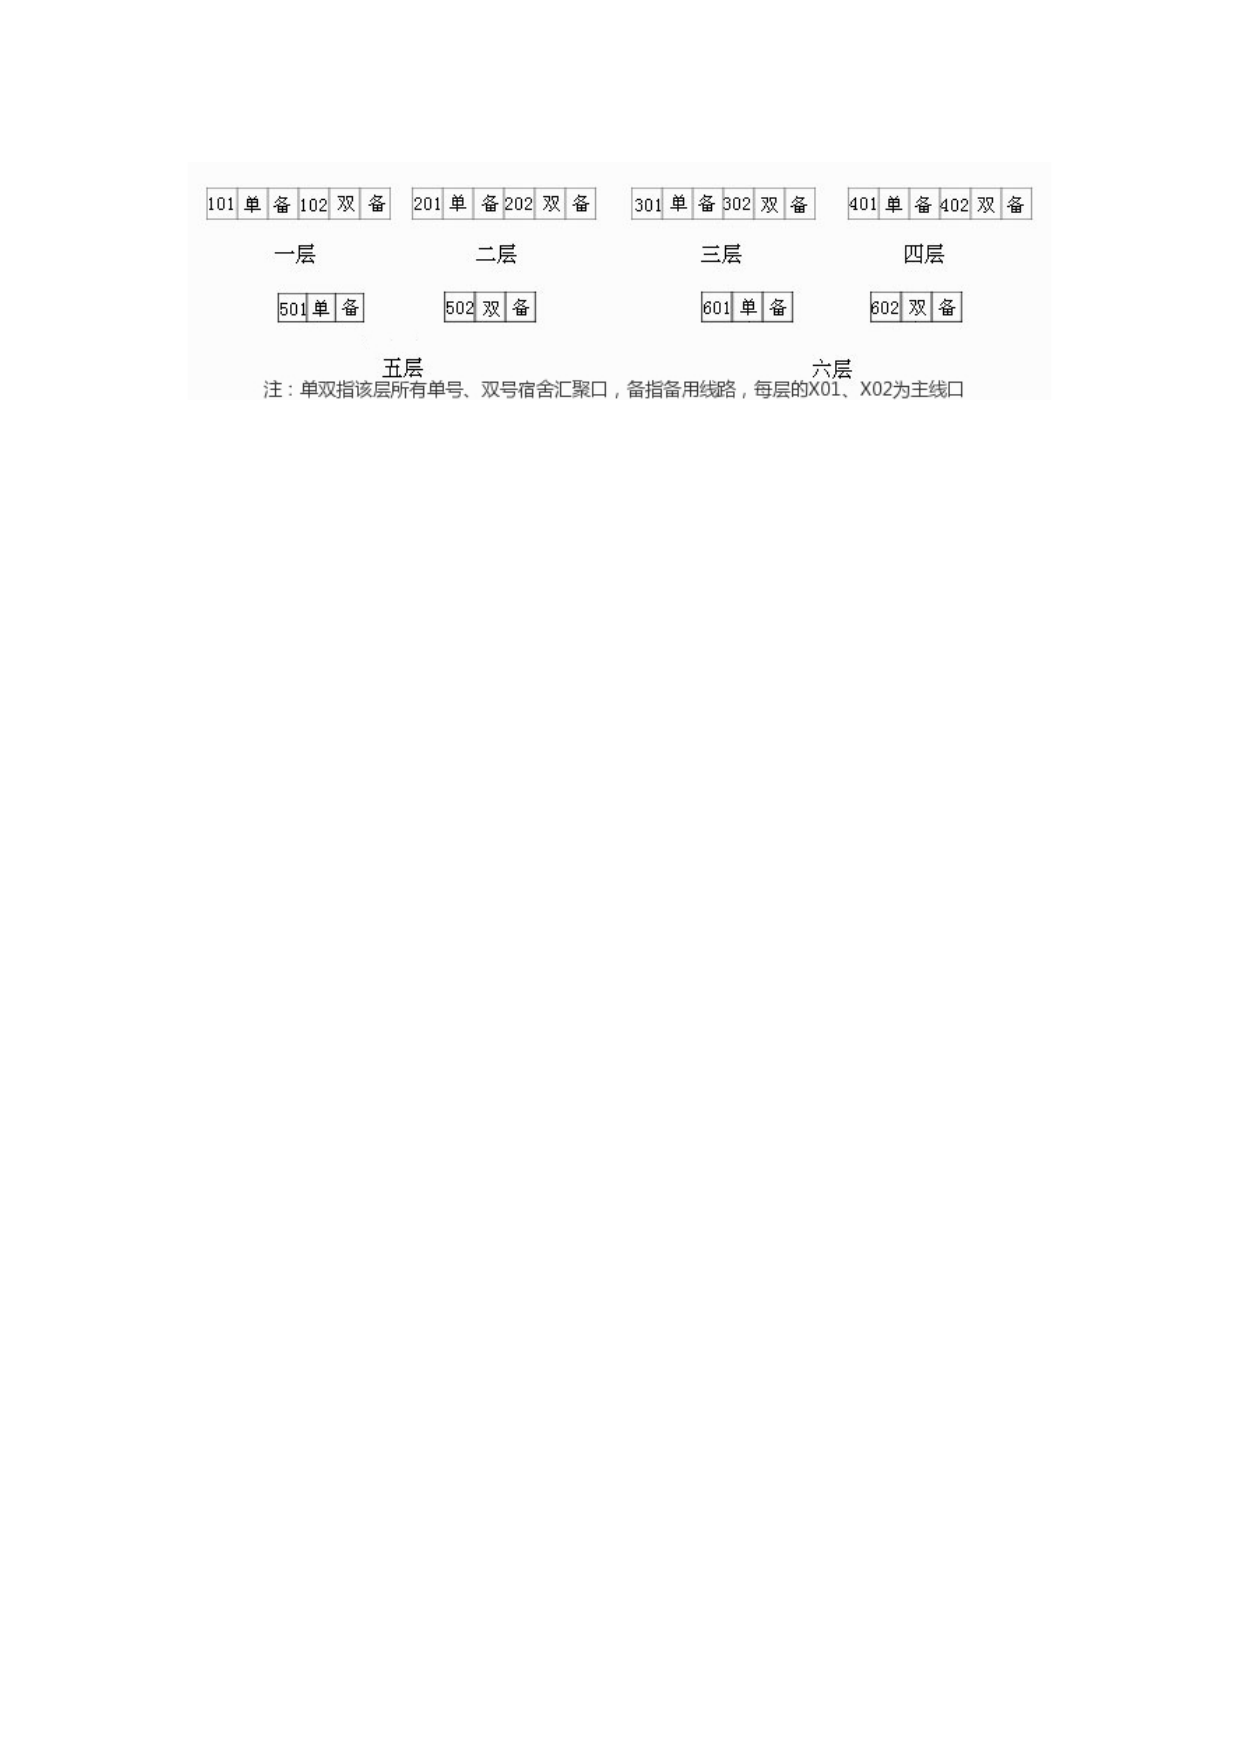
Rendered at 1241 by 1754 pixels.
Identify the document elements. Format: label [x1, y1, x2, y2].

picture [187, 162, 1052, 400]
